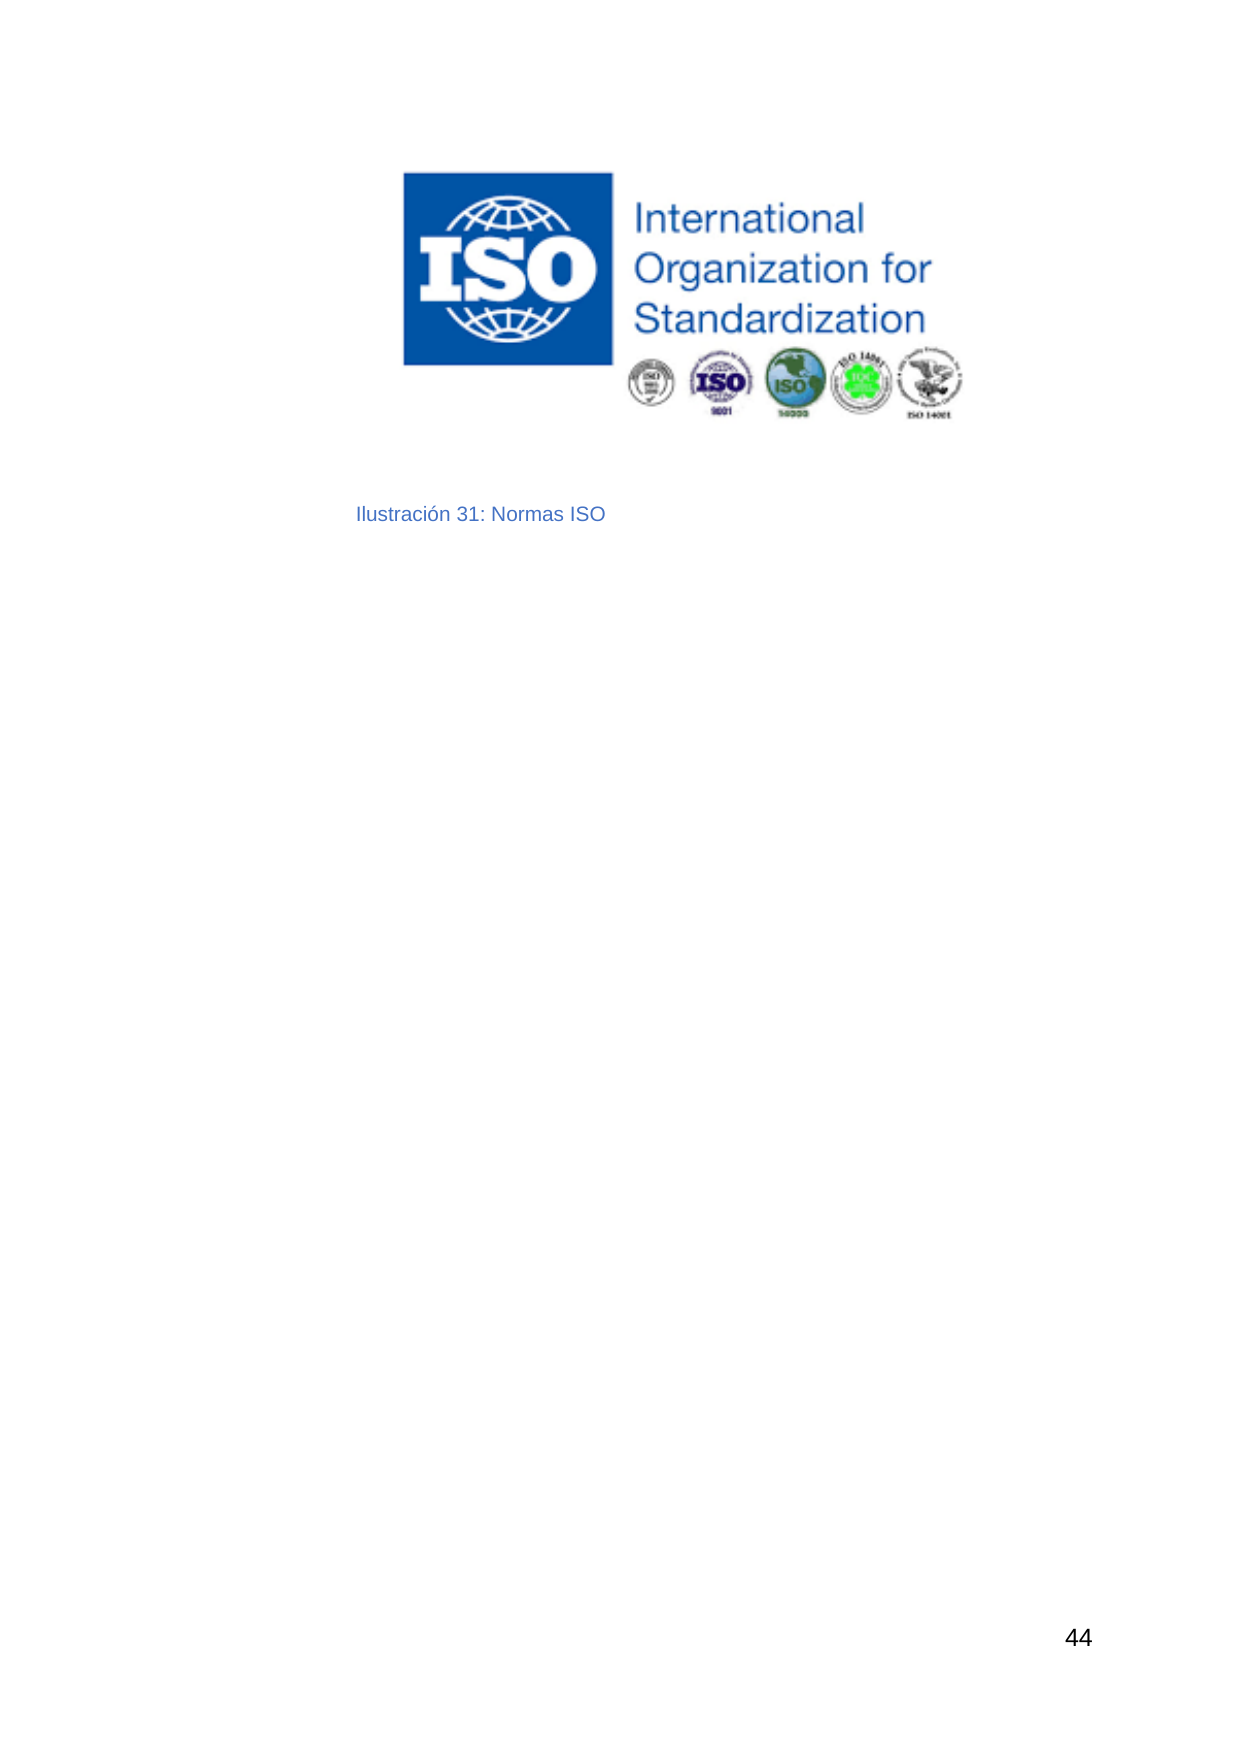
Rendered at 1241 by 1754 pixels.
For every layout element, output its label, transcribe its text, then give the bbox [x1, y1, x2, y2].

picture [355, 147, 1010, 475]
text Ilustración 31: Normas ISO [356, 502, 1092, 526]
